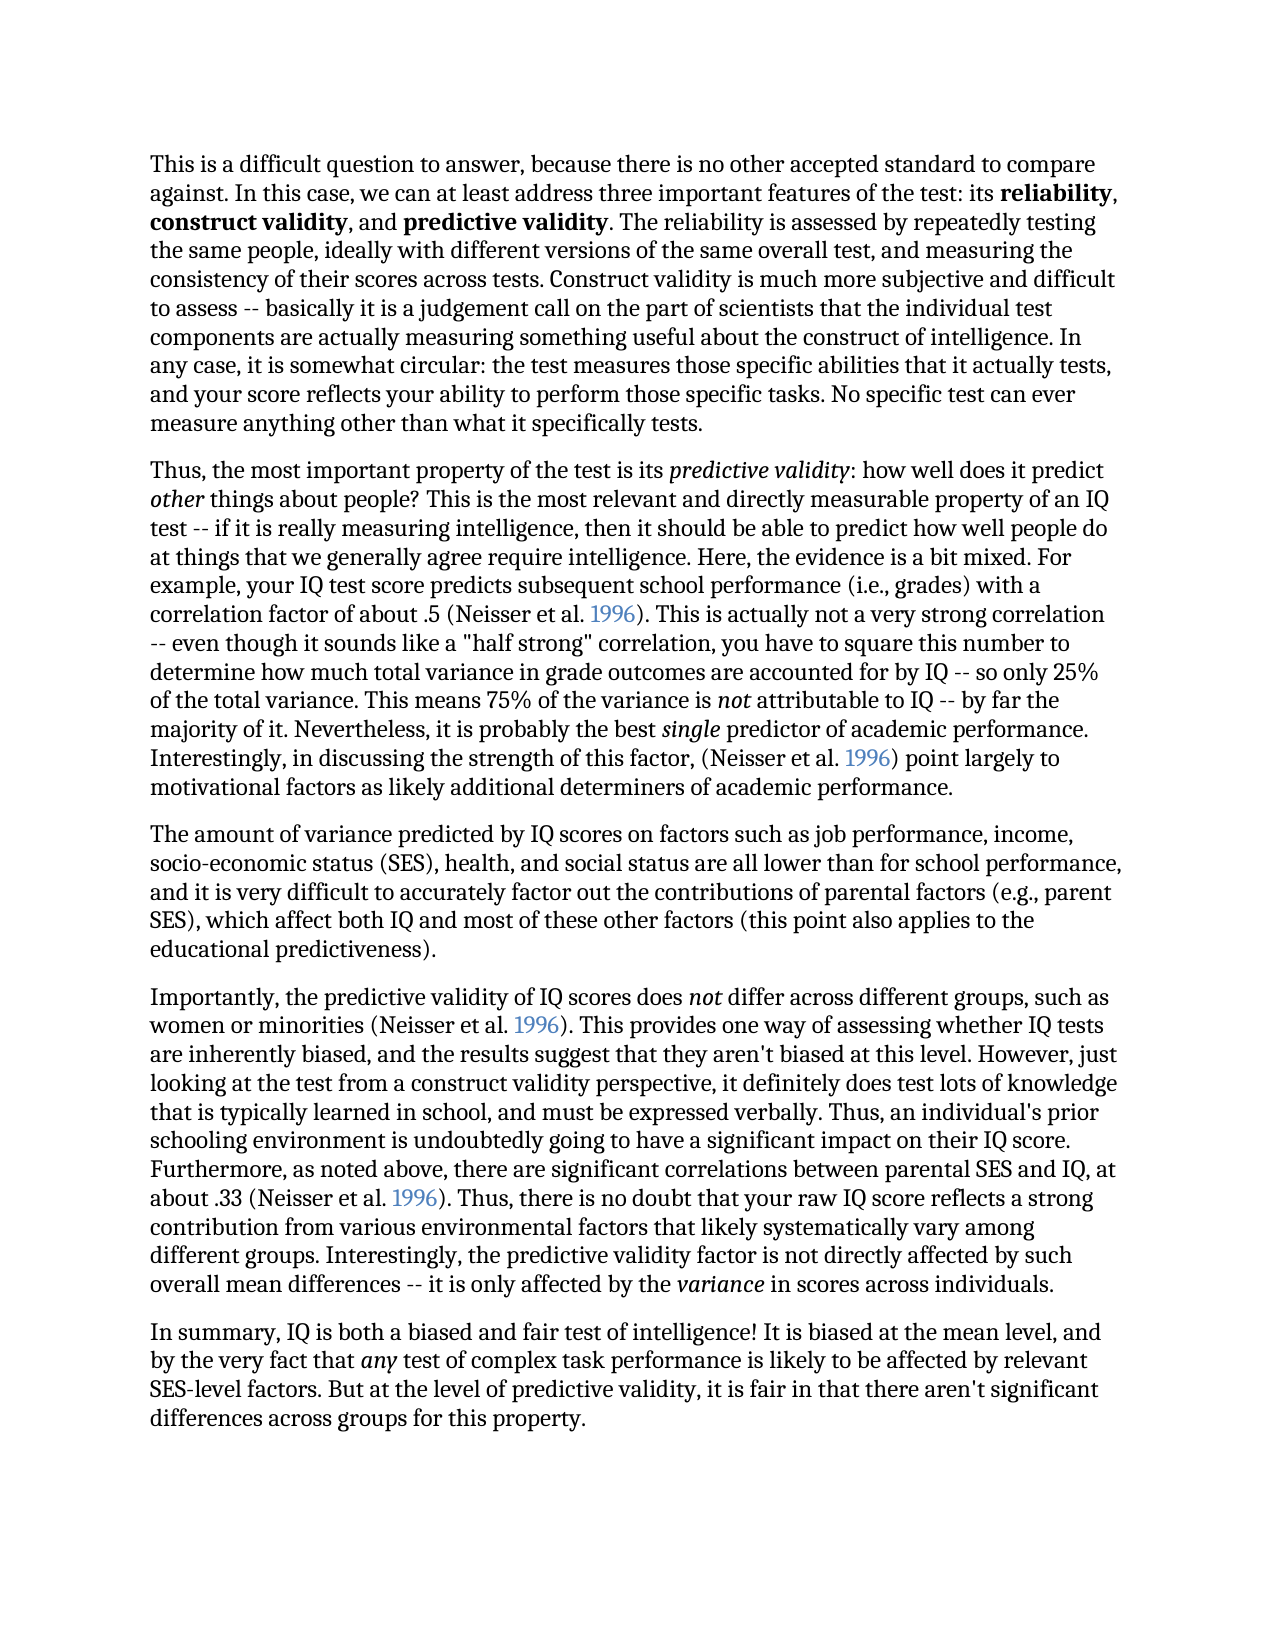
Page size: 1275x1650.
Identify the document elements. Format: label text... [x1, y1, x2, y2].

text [150, 150, 1125, 437]
text Thus, the most important property of the test is its predictive validity: how well does it predict other things about people? This is the most relevant and directly measurable property of an IQ test -- if it is really measuring intelligence, then it should be able to predict how well people do at things that we generally agree require intelligence. Here, the evidence is a bit mixed. For example, your IQ test score predicts subsequent school performance (i.e., grades) with a correlation factor of about .5 (Neisser et al. 1996). This is actually not a very strong correlation -- even though it sounds like a "half strong" correlation, you have to square this number to determine how much total variance in grade outcomes are accounted for by IQ -- so only 25% of the total variance. This means 75% of the variance is not attributable to IQ -- by far the majority of it. Nevertheless, it is probably the best single predictor of academic performance. Interestingly, in discussing the strength of this factor, (Neisser et al. 1996) point largely to motivational factors as likely additional determiners of academic performance. [150, 456, 1125, 801]
text In summary, IQ is both a biased and fair test of intelligence! It is biased at the mean level, and by the very fact that any test of complex task performance is likely to be affected by relevant SES-level factors. But at the level of predictive validity, it is fair in that there aren't significant differences across groups for this property. [150, 1317, 1125, 1432]
text The amount of variance predicted by IQ scores on factors such as job performance, income, socio-economic status (SES), health, and social status are all lower than for school performance, and it is very difficult to accurately factor out the contributions of parental factors (e.g., parent SES), which affect both IQ and most of these other factors (this point also applies to the educational predictiveness). [150, 820, 1125, 964]
text Importantly, the predictive validity of IQ scores does not differ across different groups, such as women or minorities (Neisser et al. 1996). This provides one way of assessing whether IQ tests are inherently biased, and the results suggest that they aren't biased at this level. However, just looking at the test from a construct validity perspective, it definitely does test lots of knowledge that is typically learned in school, and must be expressed verbally. Thus, an individual's prior schooling environment is undoubtedly going to have a significant impact on their IQ score. Furthermore, as noted above, there are significant correlations between parental SES and IQ, at about .33 (Neisser et al. 1996). Thus, there is no doubt that your raw IQ score reflects a strong contribution from various environmental factors that likely systematically vary among different groups. Interestingly, the predictive validity factor is not directly affected by such overall mean differences -- it is only affected by the variance in scores across individuals. [150, 982, 1125, 1299]
